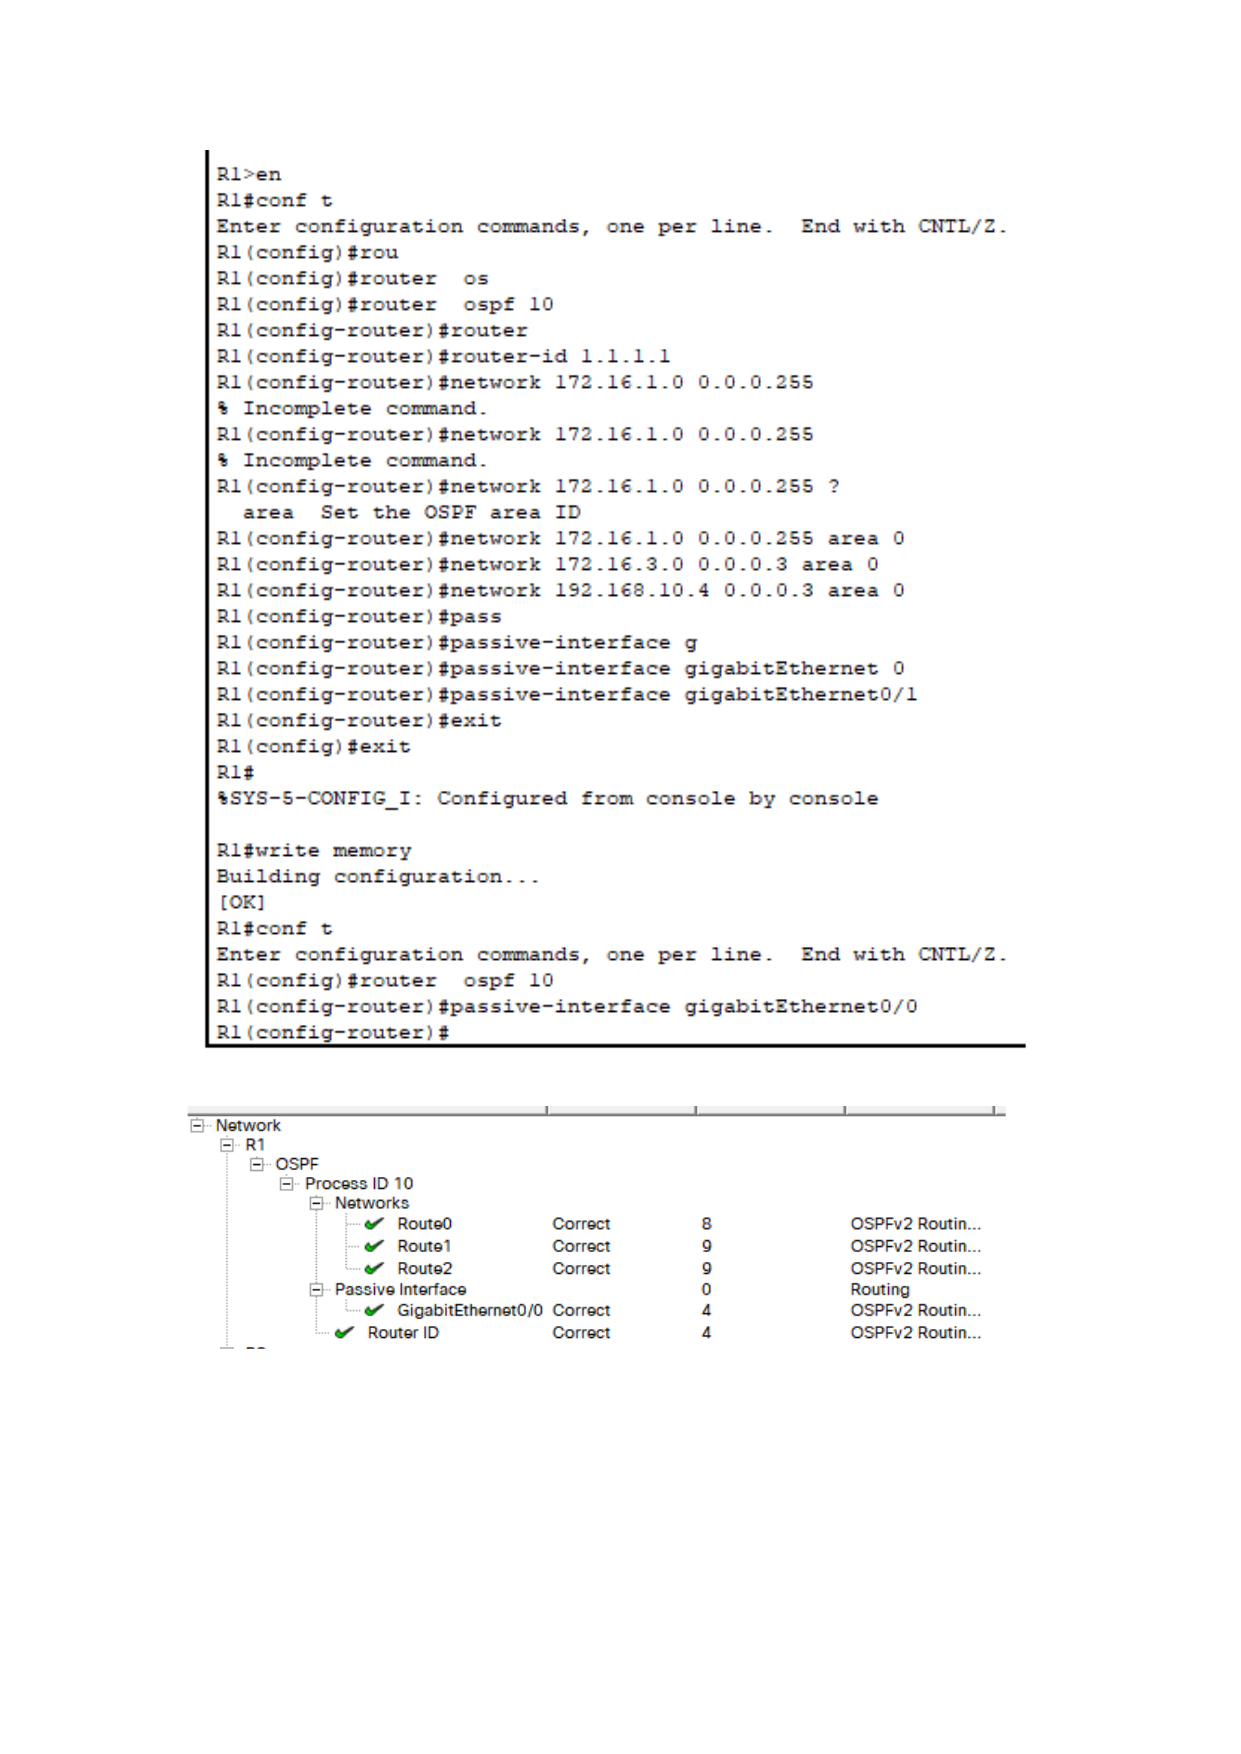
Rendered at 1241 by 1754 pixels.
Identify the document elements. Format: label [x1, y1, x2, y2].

picture [187, 1106, 1006, 1349]
picture [187, 150, 1026, 1066]
